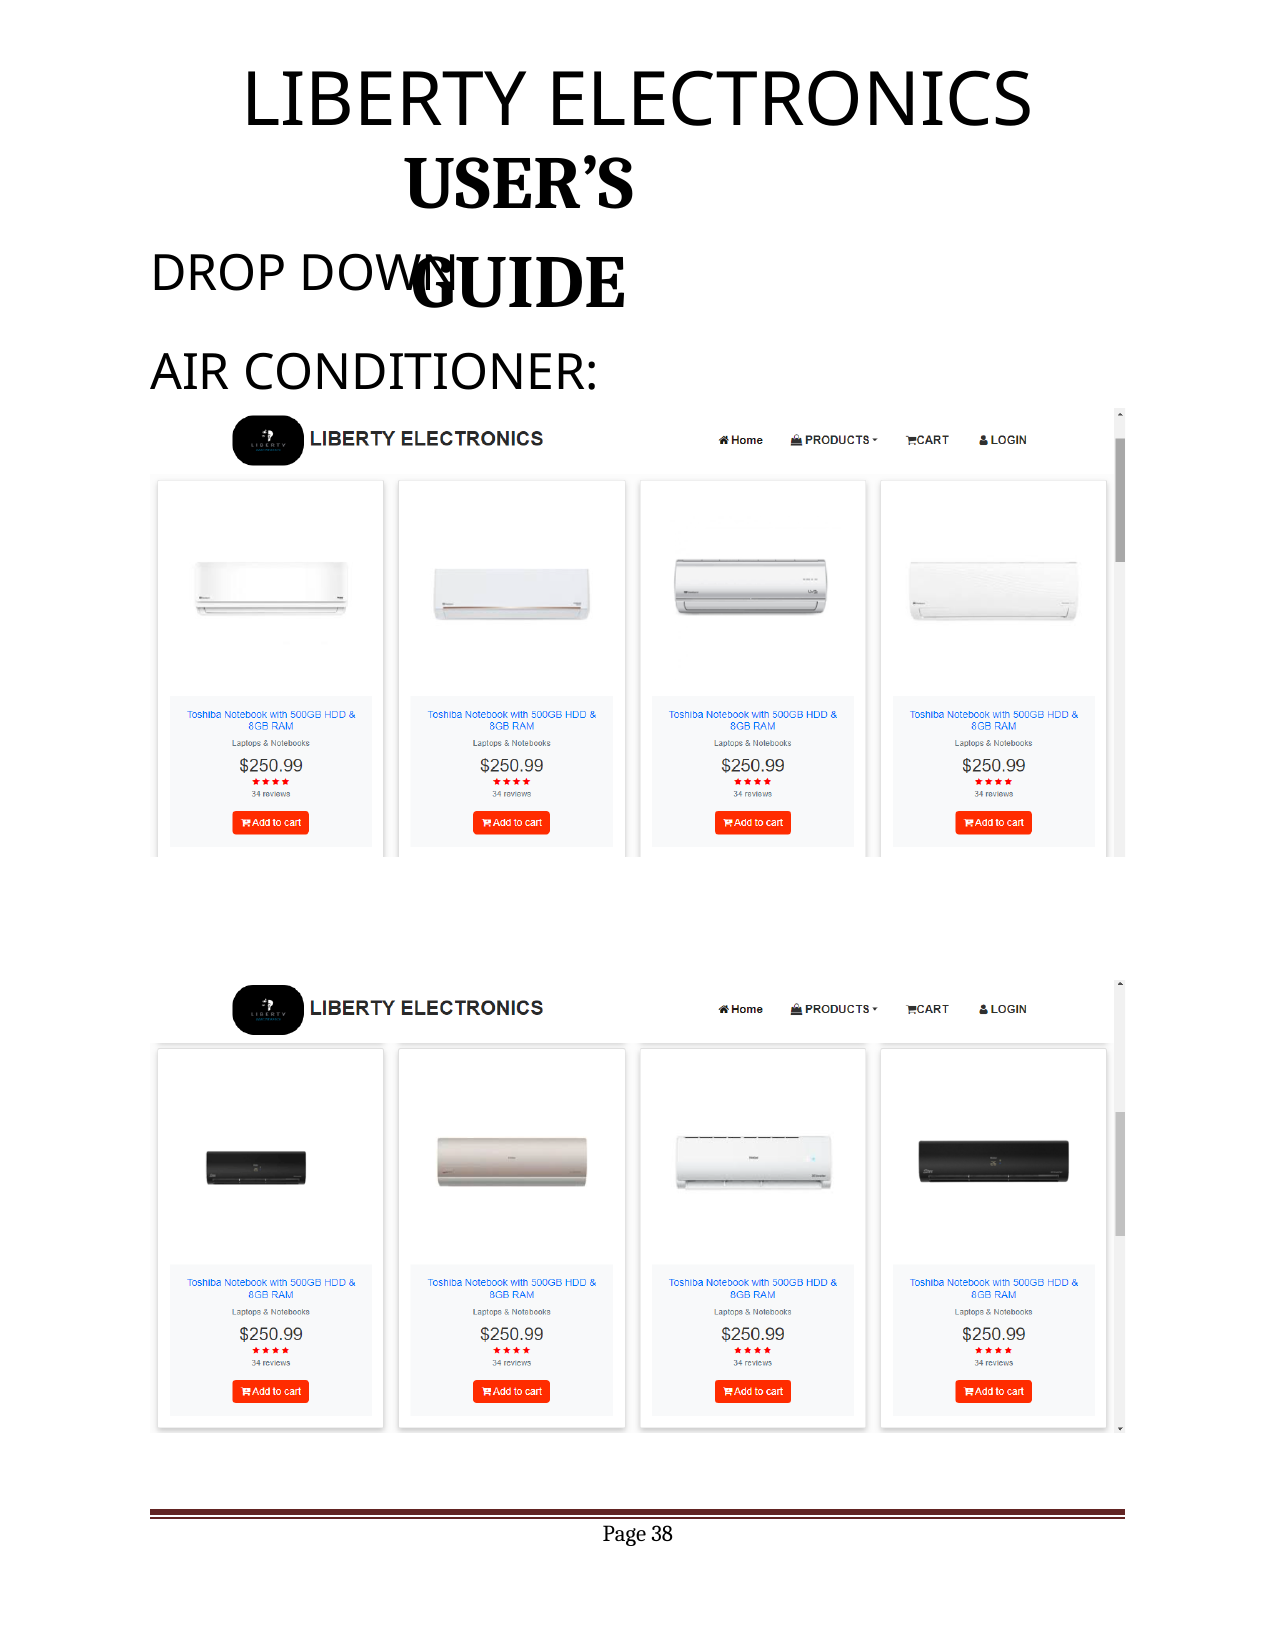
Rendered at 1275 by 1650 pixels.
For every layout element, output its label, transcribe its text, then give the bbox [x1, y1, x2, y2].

text AIR CONDITIONER: [150, 336, 1125, 408]
text DROP DOWN [150, 237, 1125, 305]
picture [150, 408, 1125, 857]
picture [150, 980, 1125, 1433]
